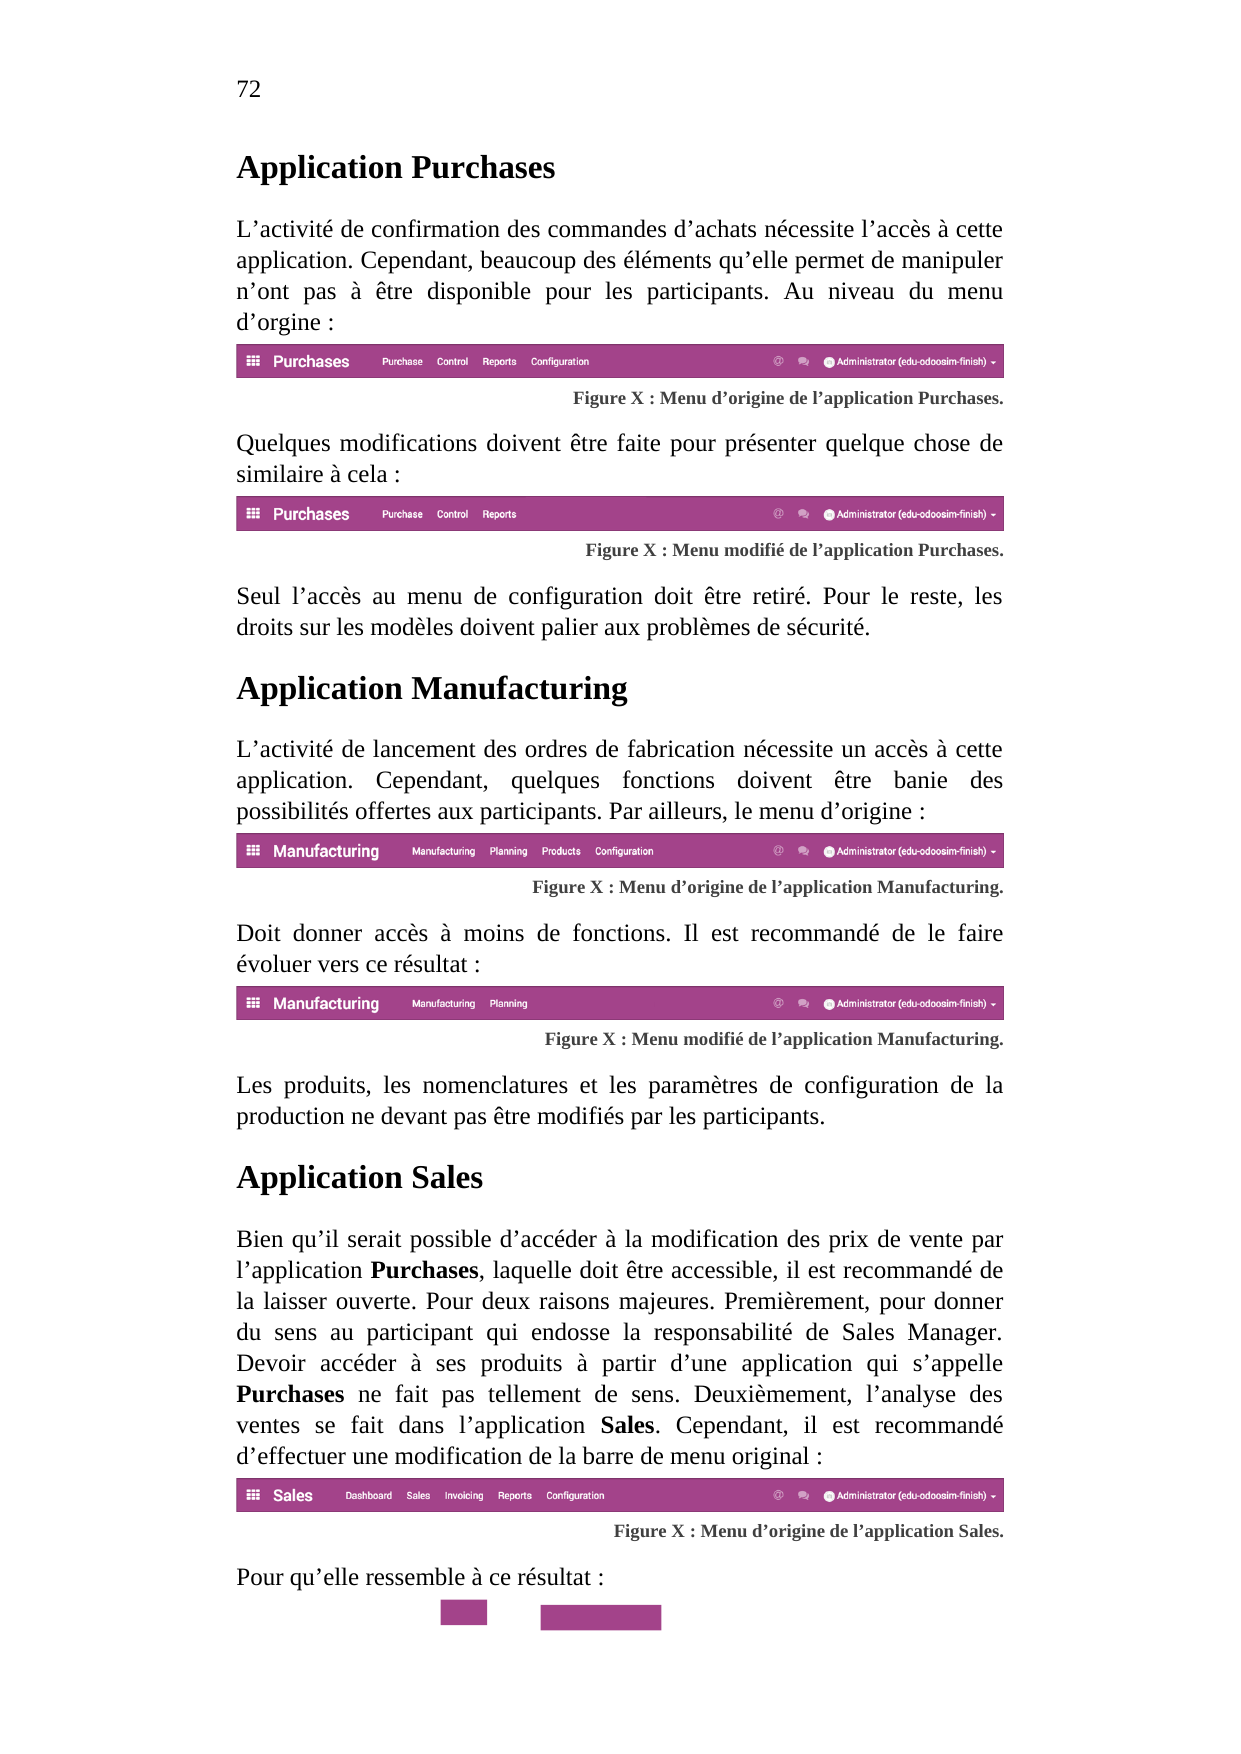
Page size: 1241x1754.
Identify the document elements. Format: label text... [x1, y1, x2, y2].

text Bien qu’il serait possible d’accéder à la modification des prix de vente par l’application Purchases, laquelle doit être accessible, il est recommandé de la laisser ouverte. Pour deux raisons majeures. Premièrement, pour donner du sens au participant qui endosse la responsabilité de Sales Manager. Devoir accéder à ses produits à partir d’une application qui s’appelle Purchases ne fait pas tellement de sens. Deuxièmement, l’analyse des ventes se fait dans l’application Sales. Cependant, il est recommandé d’effectuer une modification de la barre de menu original : [236, 1224, 1004, 1470]
text Application Manufacturing [236, 668, 1004, 706]
text Doit donner accès à moins de fonctions. Il est recommandé de le faire évoluer vers ce résultat : [236, 918, 1004, 978]
picture [236, 833, 1004, 868]
text Figure X : Menu modifié de l’application Manufacturing. [236, 1028, 1004, 1050]
text Application Purchases [236, 148, 1004, 186]
picture [236, 1478, 1004, 1512]
text L’activité de lancement des ordres de fabrication nécessite un accès à cette application. Cependant, quelques fonctions doivent être banie des possibilités offertes aux participants. Par ailleurs, le menu d’origine : [236, 734, 1004, 825]
text Figure X : Menu d’origine de l’application Manufacturing. [236, 876, 1004, 897]
text Seul l’accès au menu de configuration doit être retiré. Pour le reste, les droits sur les modèles doivent palier aux problèmes de sécurité. [236, 581, 1004, 641]
text Figure X : Menu d’origine de l’application Purchases. [236, 387, 1004, 408]
text Quelques modifications doivent être faite pour présenter quelque chose de similaire à cela : [236, 428, 1004, 488]
text Figure X : Menu modifié de l’application Purchases. [236, 539, 1004, 561]
text Pour qu’elle ressemble à ce résultat : [236, 1562, 1004, 1591]
picture [236, 986, 1004, 1020]
text Application Sales [236, 1157, 1004, 1196]
picture [236, 344, 1004, 378]
text L’activité de confirmation des commandes d’achats nécessite l’accès à cette application. Cependant, beaucoup des éléments qu’elle permet de manipuler n’ont pas à être disponible pour les participants. Au niveau du menu d’orgine : [236, 214, 1004, 336]
text Les produits, les nomenclatures et les paramètres de configuration de la production ne devant pas être modifiés par les participants. [236, 1070, 1004, 1130]
picture [236, 496, 1004, 531]
text Figure X : Menu d’origine de l’application Sales. [236, 1520, 1004, 1542]
